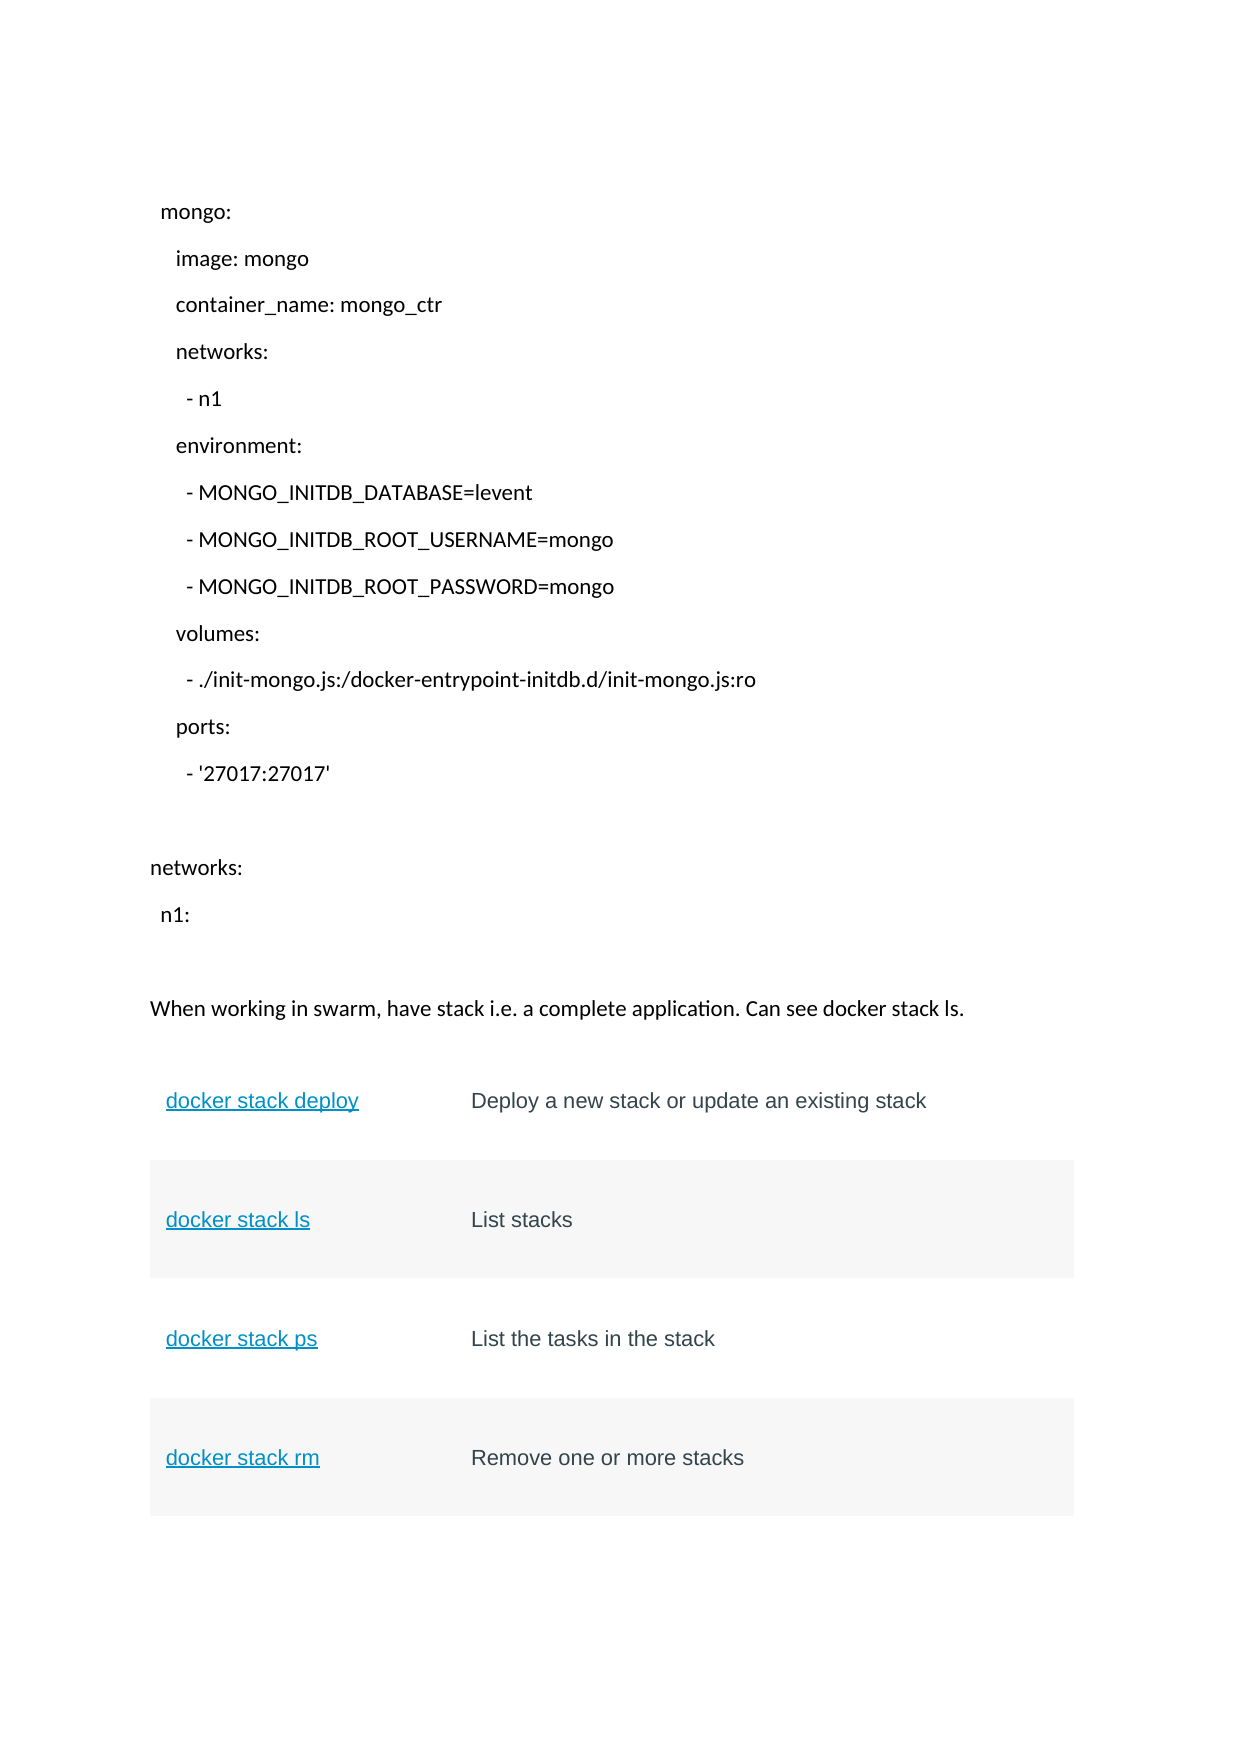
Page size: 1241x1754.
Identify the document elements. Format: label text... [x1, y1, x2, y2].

table_cell docker stack ps [150, 1279, 455, 1397]
table_cell List stacks [455, 1160, 1074, 1278]
text ports: [150, 712, 1090, 741]
table_cell Remove one or more stacks [455, 1398, 1074, 1516]
text networks: [150, 853, 1090, 881]
text - n1 [150, 384, 1090, 412]
table_cell docker stack rm [150, 1398, 455, 1516]
text container_name: mongo_ctr [150, 291, 1090, 319]
text - MONGO_INITDB_DATABASE=levent [150, 478, 1090, 506]
text n1: [150, 900, 1090, 928]
text environment: [150, 431, 1090, 459]
text image: mongo [150, 244, 1090, 272]
text - MONGO_INITDB_ROOT_PASSWORD=mongo [150, 572, 1090, 600]
table_cell docker stack ls [150, 1160, 455, 1278]
text mongo: [150, 197, 1090, 225]
text networks: [150, 337, 1090, 366]
text When working in swarm, have stack i.e. a complete application. Can see docker stack ls. [150, 994, 1090, 1022]
text - MONGO_INITDB_ROOT_USERNAME=mongo [150, 525, 1090, 553]
text volumes: [150, 619, 1090, 647]
table_header docker stack deploy [150, 1041, 455, 1159]
text - '27017:27017' [150, 759, 1090, 787]
text - ./init-mongo.js:/docker-entrypoint-initdb.d/init-mongo.js:ro [150, 666, 1090, 694]
table_header Deploy a new stack or update an existing stack [455, 1041, 1074, 1159]
table_cell List the tasks in the stack [455, 1279, 1074, 1397]
